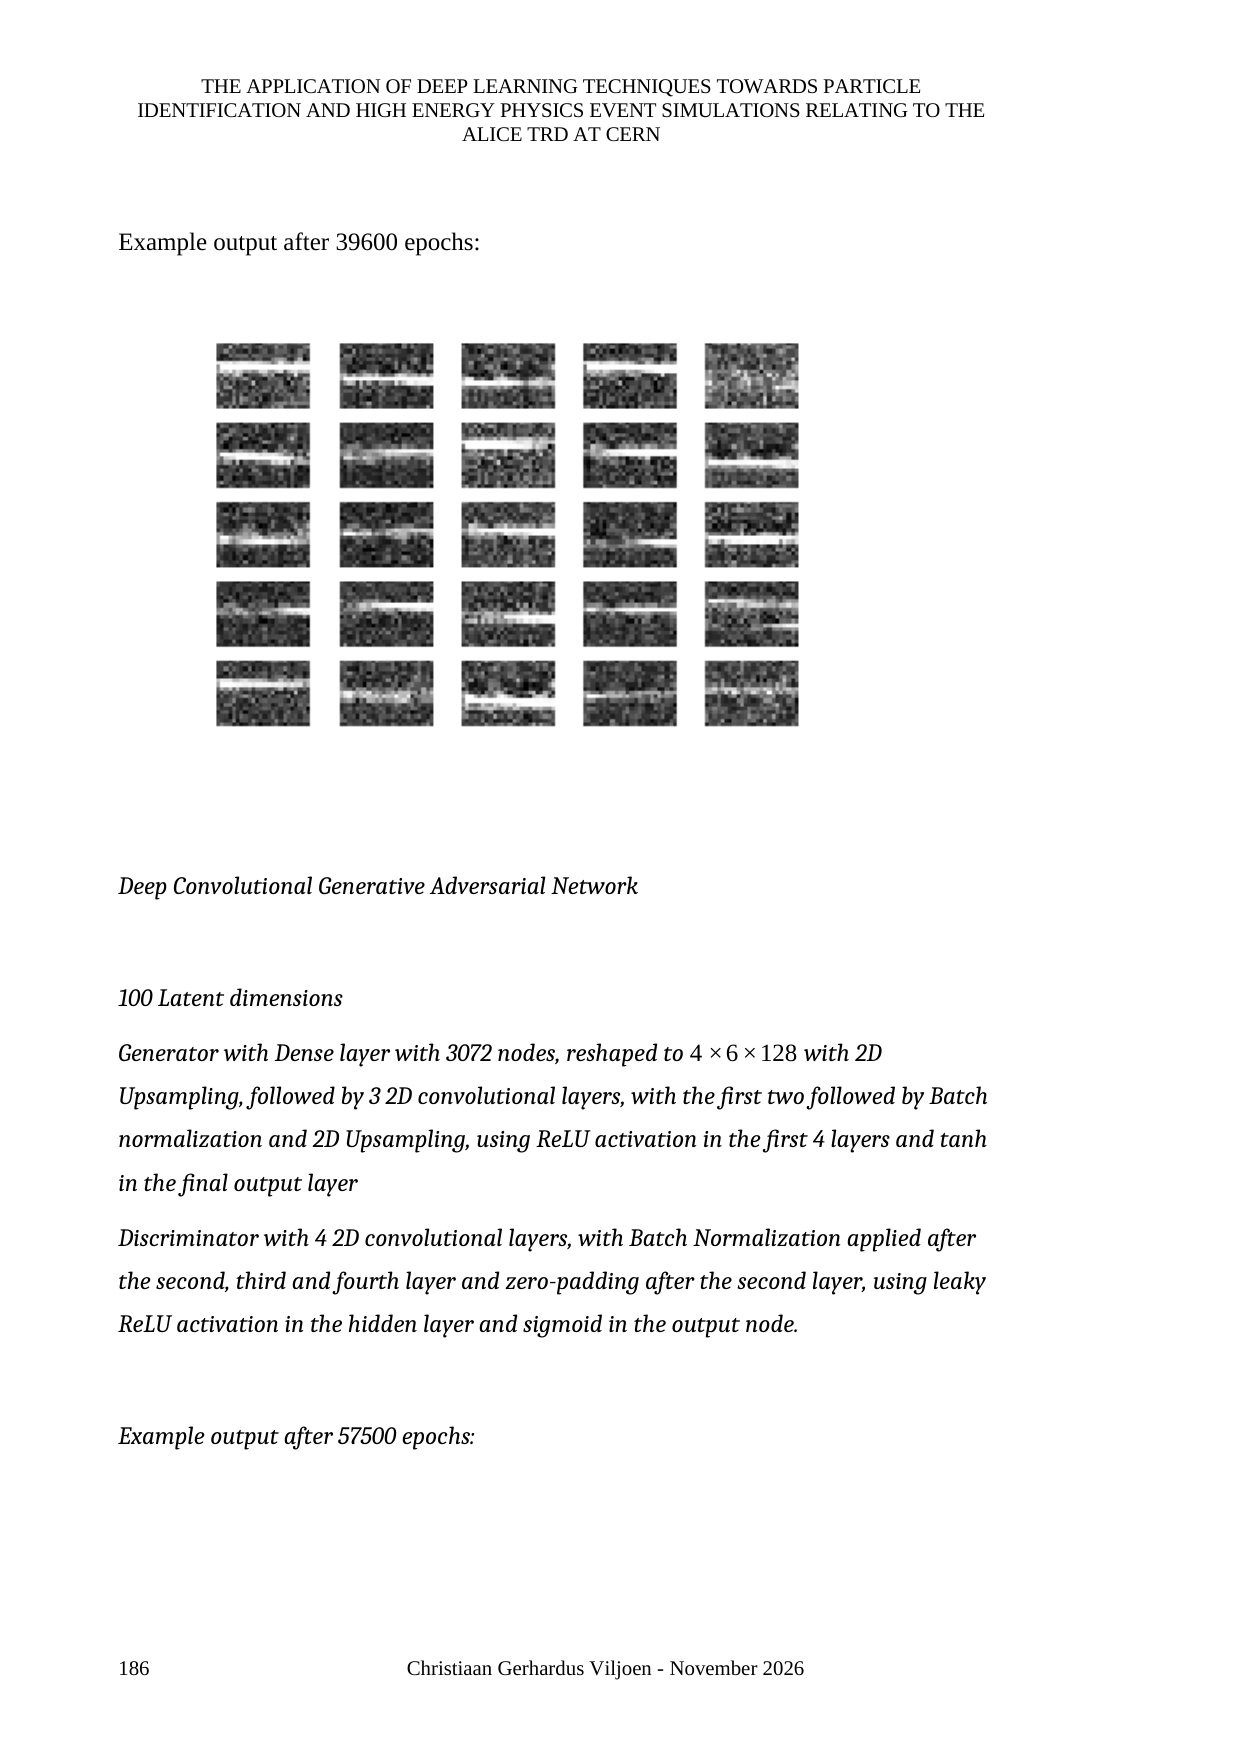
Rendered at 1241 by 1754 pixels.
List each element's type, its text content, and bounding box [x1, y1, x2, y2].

picture [118, 282, 880, 790]
text Deep Convolutional Generative Adversarial Network [118, 872, 1004, 901]
text 100 Latent dimensions [118, 983, 1004, 1012]
text Example output after 57500 epochs: [118, 1422, 1004, 1450]
text Discriminator with 4 2D convolutional layers, with Batch Normalization applied after the second, third and fourth layer and zero-padding after the second layer, using leaky ReLU activation in the hidden layer and sigmoid in the output node. [118, 1224, 1004, 1339]
text Generator with Dense layer with 3072 nodes, reshaped to with 2D Upsampling, followed by 3 2D convolutional layers, with the first two followed by Batch normalization and 2D Upsampling, using ReLU activation in the first 4 layers and tanh in the final output layer [118, 1039, 1004, 1197]
text Example output after 39600 epochs: [118, 227, 1004, 255]
